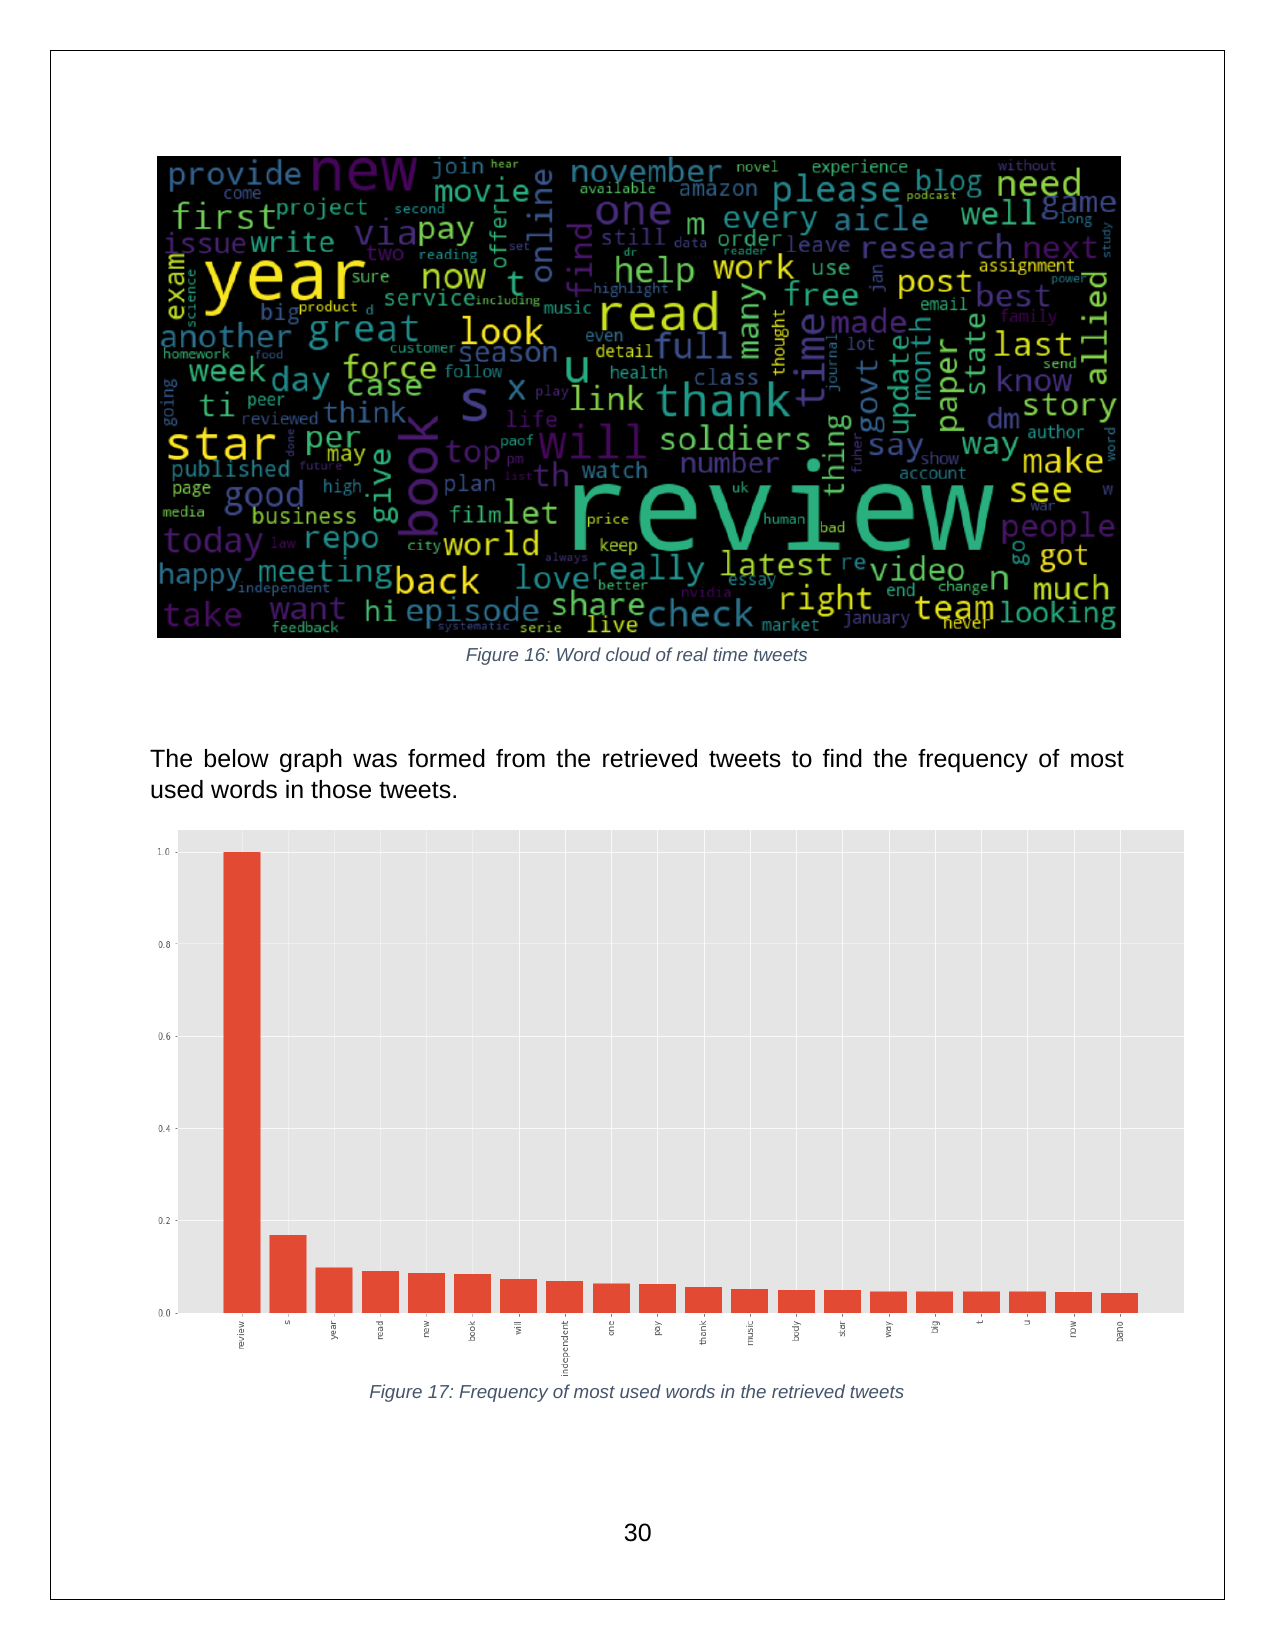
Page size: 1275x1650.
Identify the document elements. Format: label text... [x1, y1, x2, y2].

picture [150, 822, 1190, 1381]
text Figure 17: Frequency of most used words in the retrieved tweets [150, 1381, 1125, 1402]
text The below graph was formed from the retrieved tweets to find the frequency of most used words in those tweets. [150, 743, 1125, 803]
picture [150, 150, 1125, 644]
text Figure 16: Word cloud of real time tweets [150, 644, 1125, 665]
